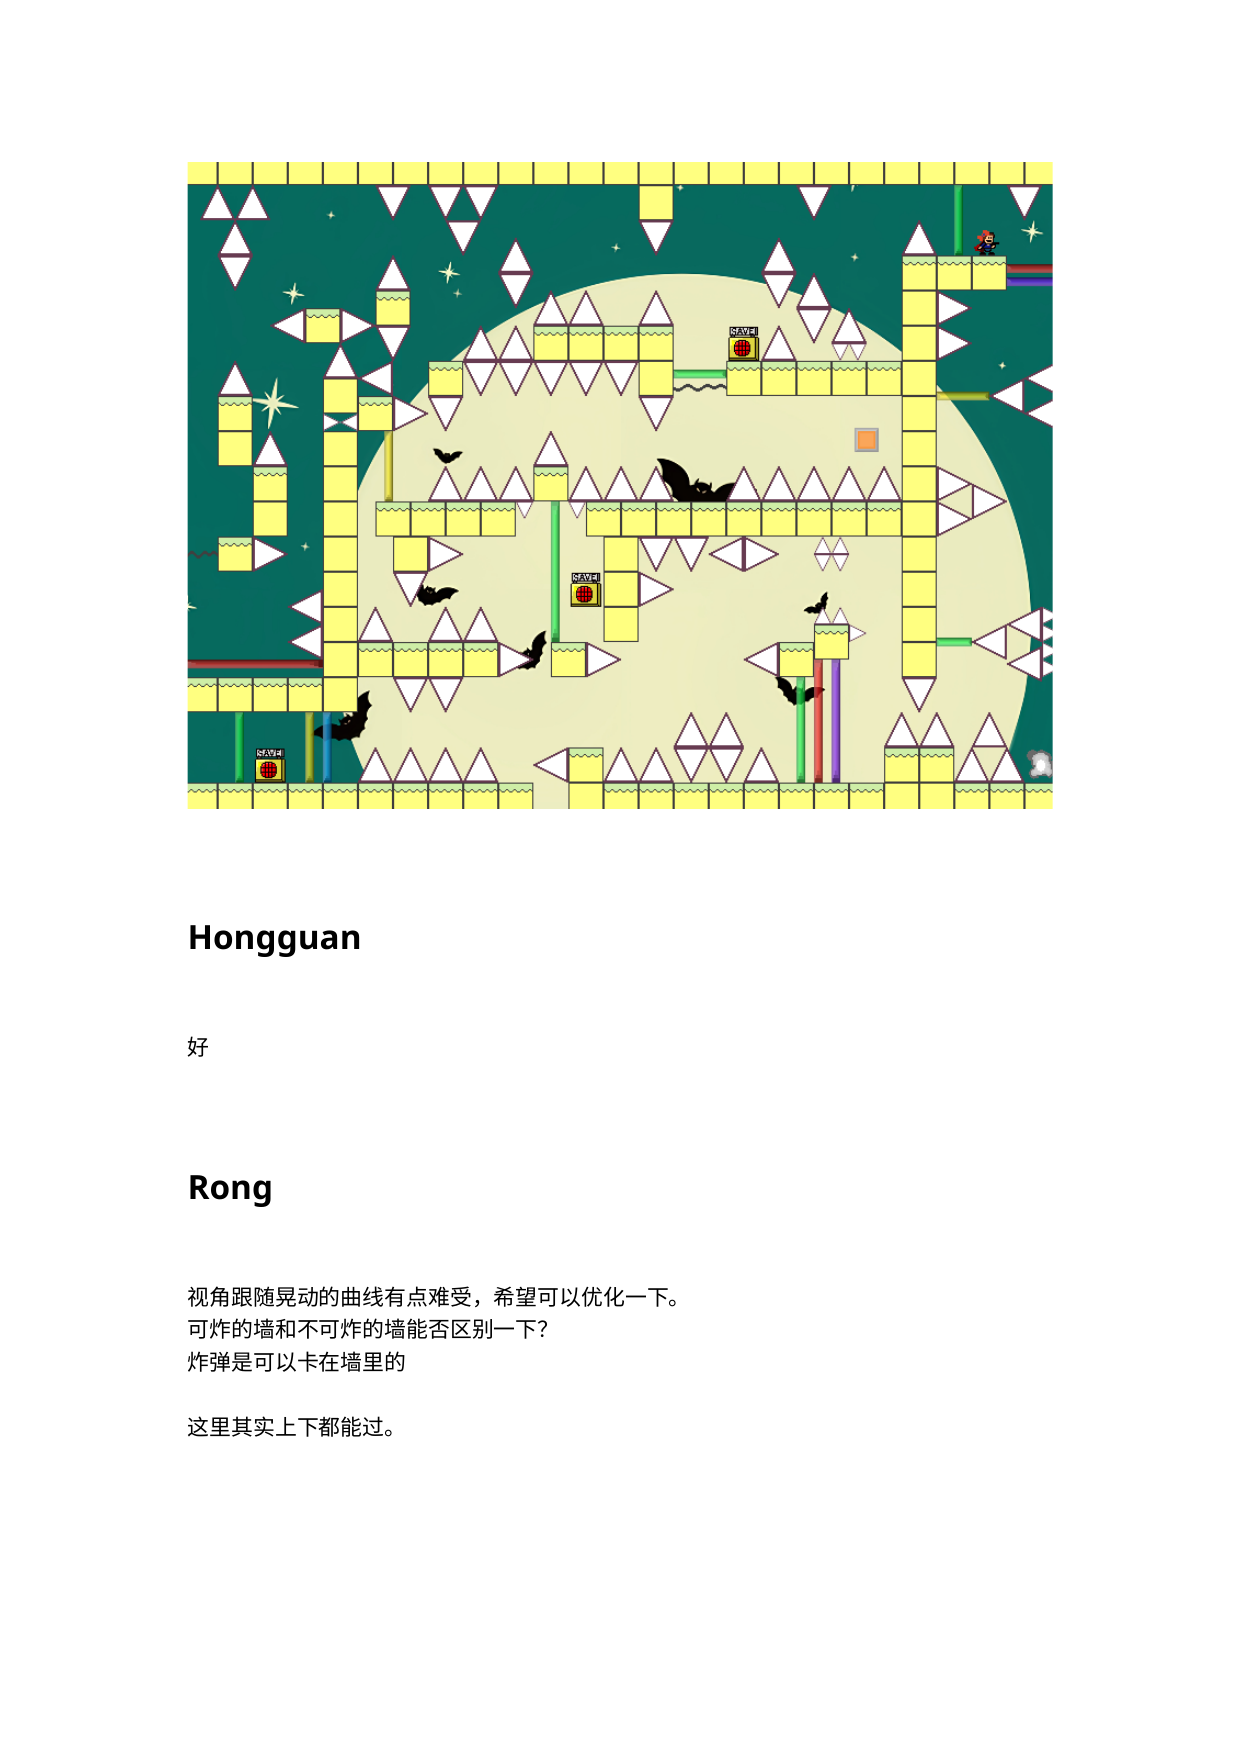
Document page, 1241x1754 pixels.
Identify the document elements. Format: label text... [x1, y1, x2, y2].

picture [187, 162, 1053, 809]
text 可炸的墙和不可炸的墙能否区别一下？ [187, 1312, 1053, 1344]
text 好 [187, 1029, 1053, 1062]
text 这里其实上下都能过。 [187, 1409, 1053, 1442]
subtitle Rong [187, 1154, 1053, 1219]
text 视角跟随晃动的曲线有点难受，希望可以优化一下。 [187, 1279, 1053, 1312]
subtitle Hongguan [187, 904, 1053, 969]
text 炸弹是可以卡在墙里的 [187, 1344, 1053, 1377]
